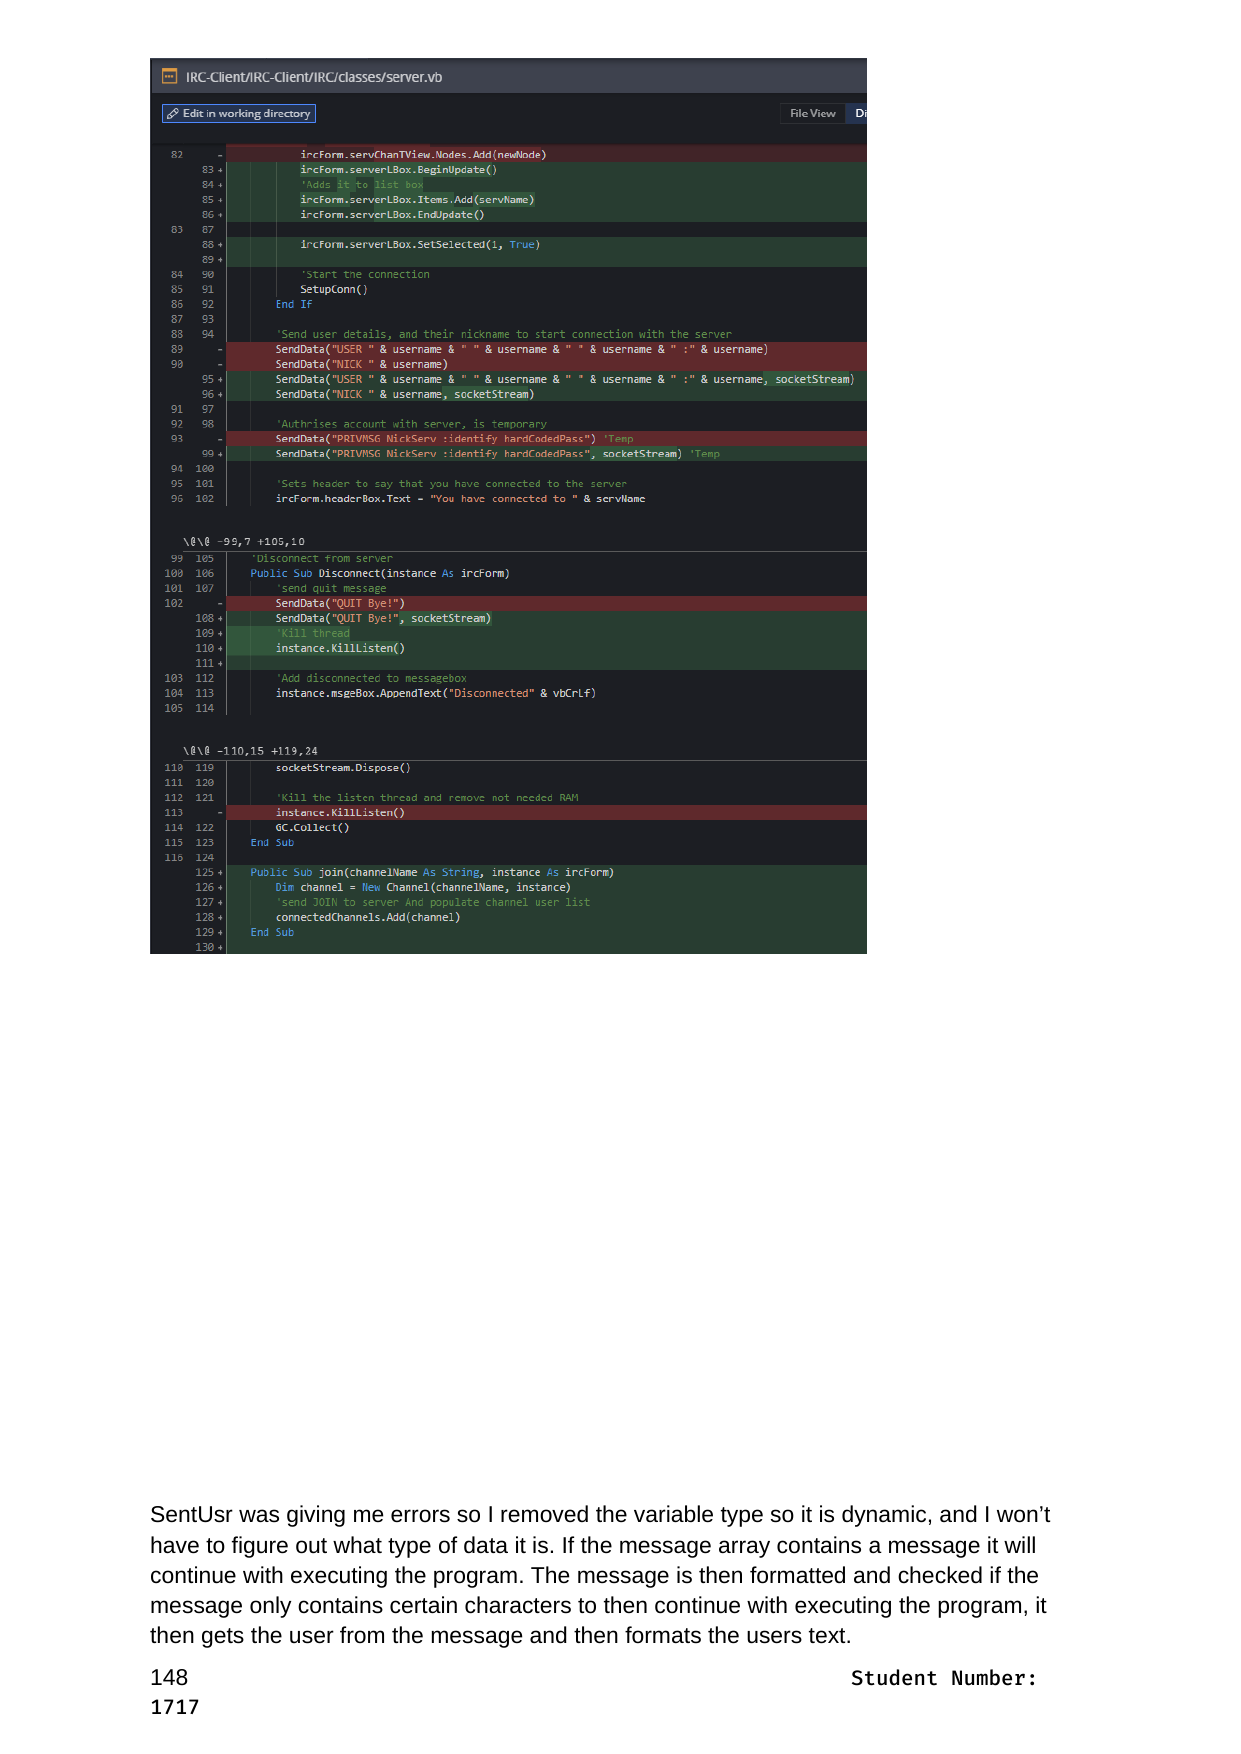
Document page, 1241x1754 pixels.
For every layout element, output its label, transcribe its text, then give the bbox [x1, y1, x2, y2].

text SentUsr was giving me errors so I removed the variable type so it is dynamic, and I won’t have to figure out what type of data it is. If the message array contains a message it will continue with executing the program. The message is then formatted and checked if the message only contains certain characters to then continue with executing the program, it then gets the user from the message and then formats the users text. [150, 1501, 1090, 1649]
picture [150, 58, 867, 954]
